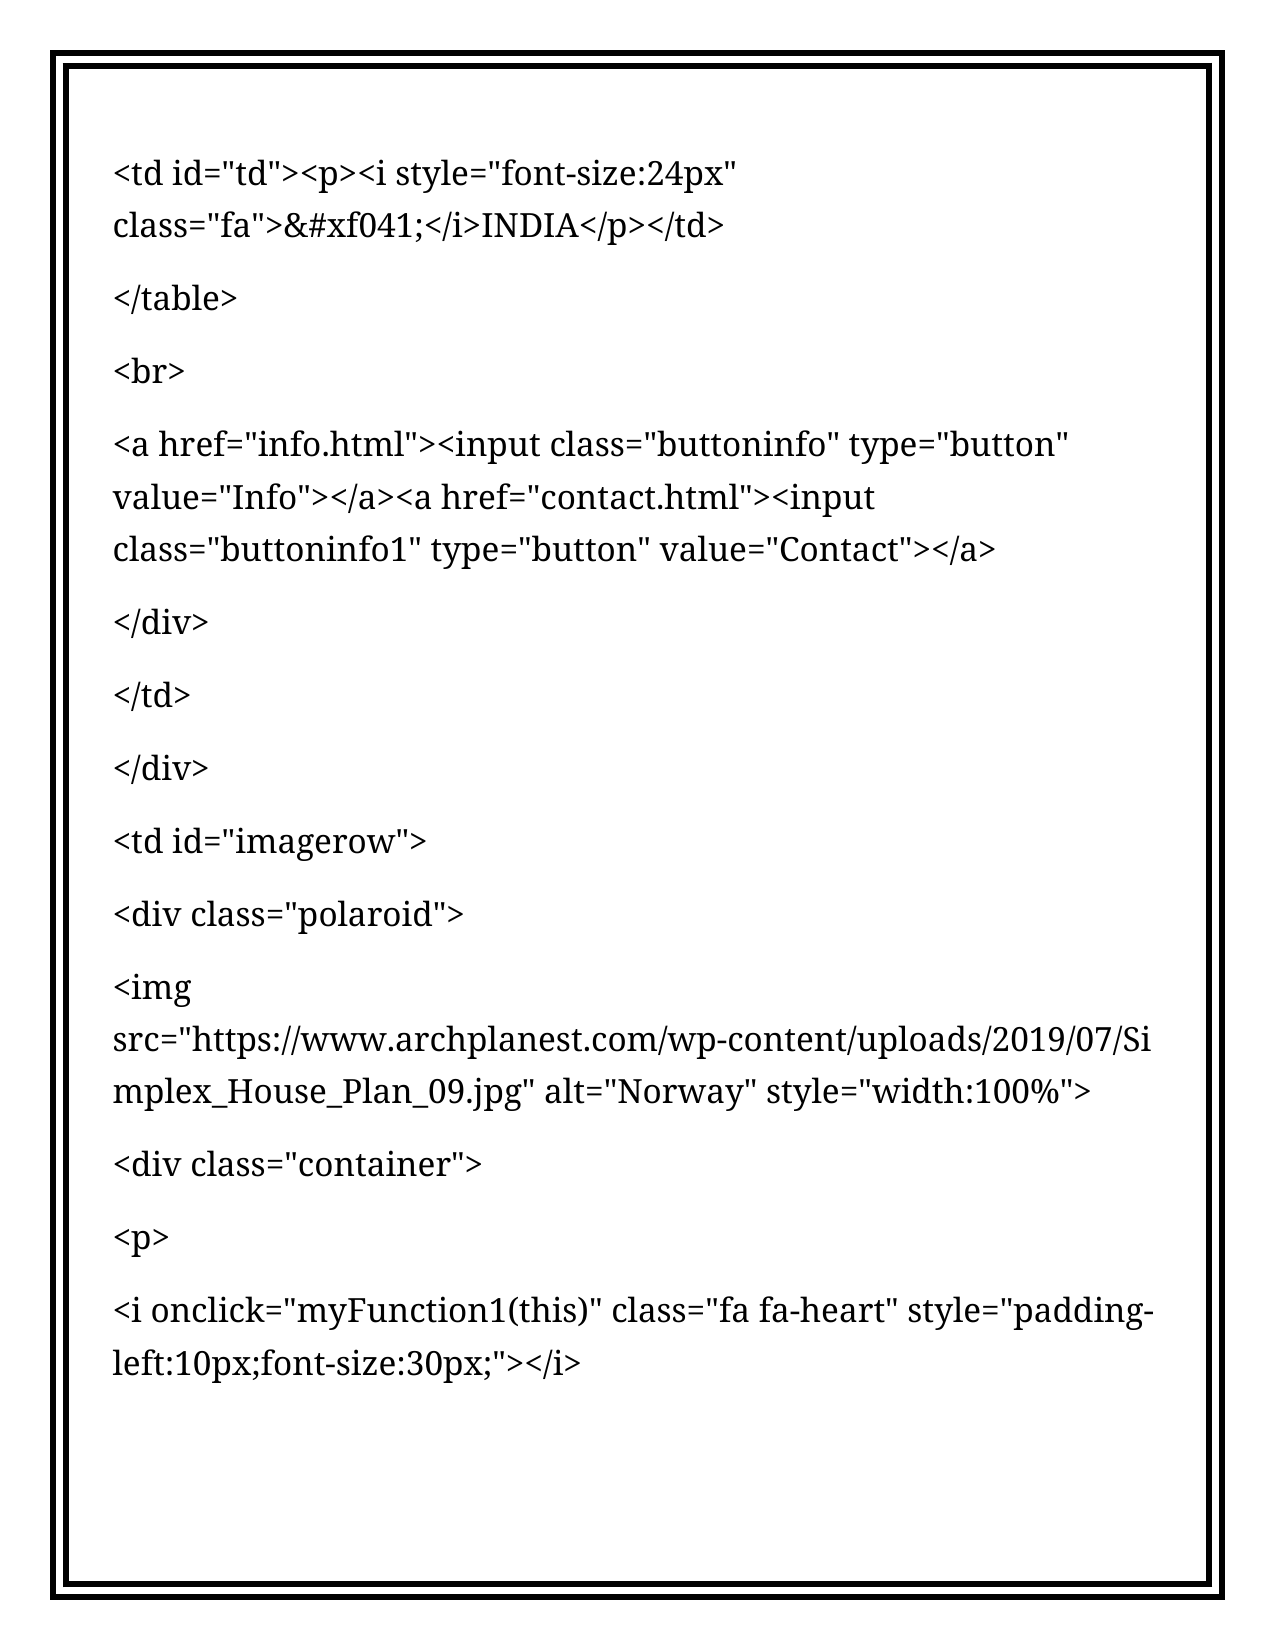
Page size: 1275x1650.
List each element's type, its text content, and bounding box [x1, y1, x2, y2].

text </td> [112, 672, 1162, 717]
text <td id="imagerow"> [112, 818, 1162, 863]
text <i onclick="myFunction1(this)" class="fa fa-heart" style="padding-left:10px;font-size:30px;"></i> [112, 1287, 1162, 1385]
text <br> [112, 348, 1162, 394]
text <a href="info.html"><input class="buttoninfo" type="button" value="Info"></a><a href="contact.html"><input class="buttoninfo1" type="button" value="Contact"></a> [112, 421, 1162, 571]
text <img src="https://www.archplanest.com/wp-content/uploads/2019/07/Simplex_House_Plan_09.jpg" alt="Norway" style="width:100%"> [112, 964, 1162, 1113]
text </div> [112, 599, 1162, 644]
text <div class="polaroid"> [112, 891, 1162, 936]
text <td id="td"><p><i style="font-size:24px" class="fa">&#xf041;</i>INDIA</p></td> [112, 150, 1162, 248]
text </div> [112, 745, 1162, 790]
text <p> [112, 1214, 1162, 1259]
text <div class="container"> [112, 1141, 1162, 1187]
text </table> [112, 275, 1162, 321]
